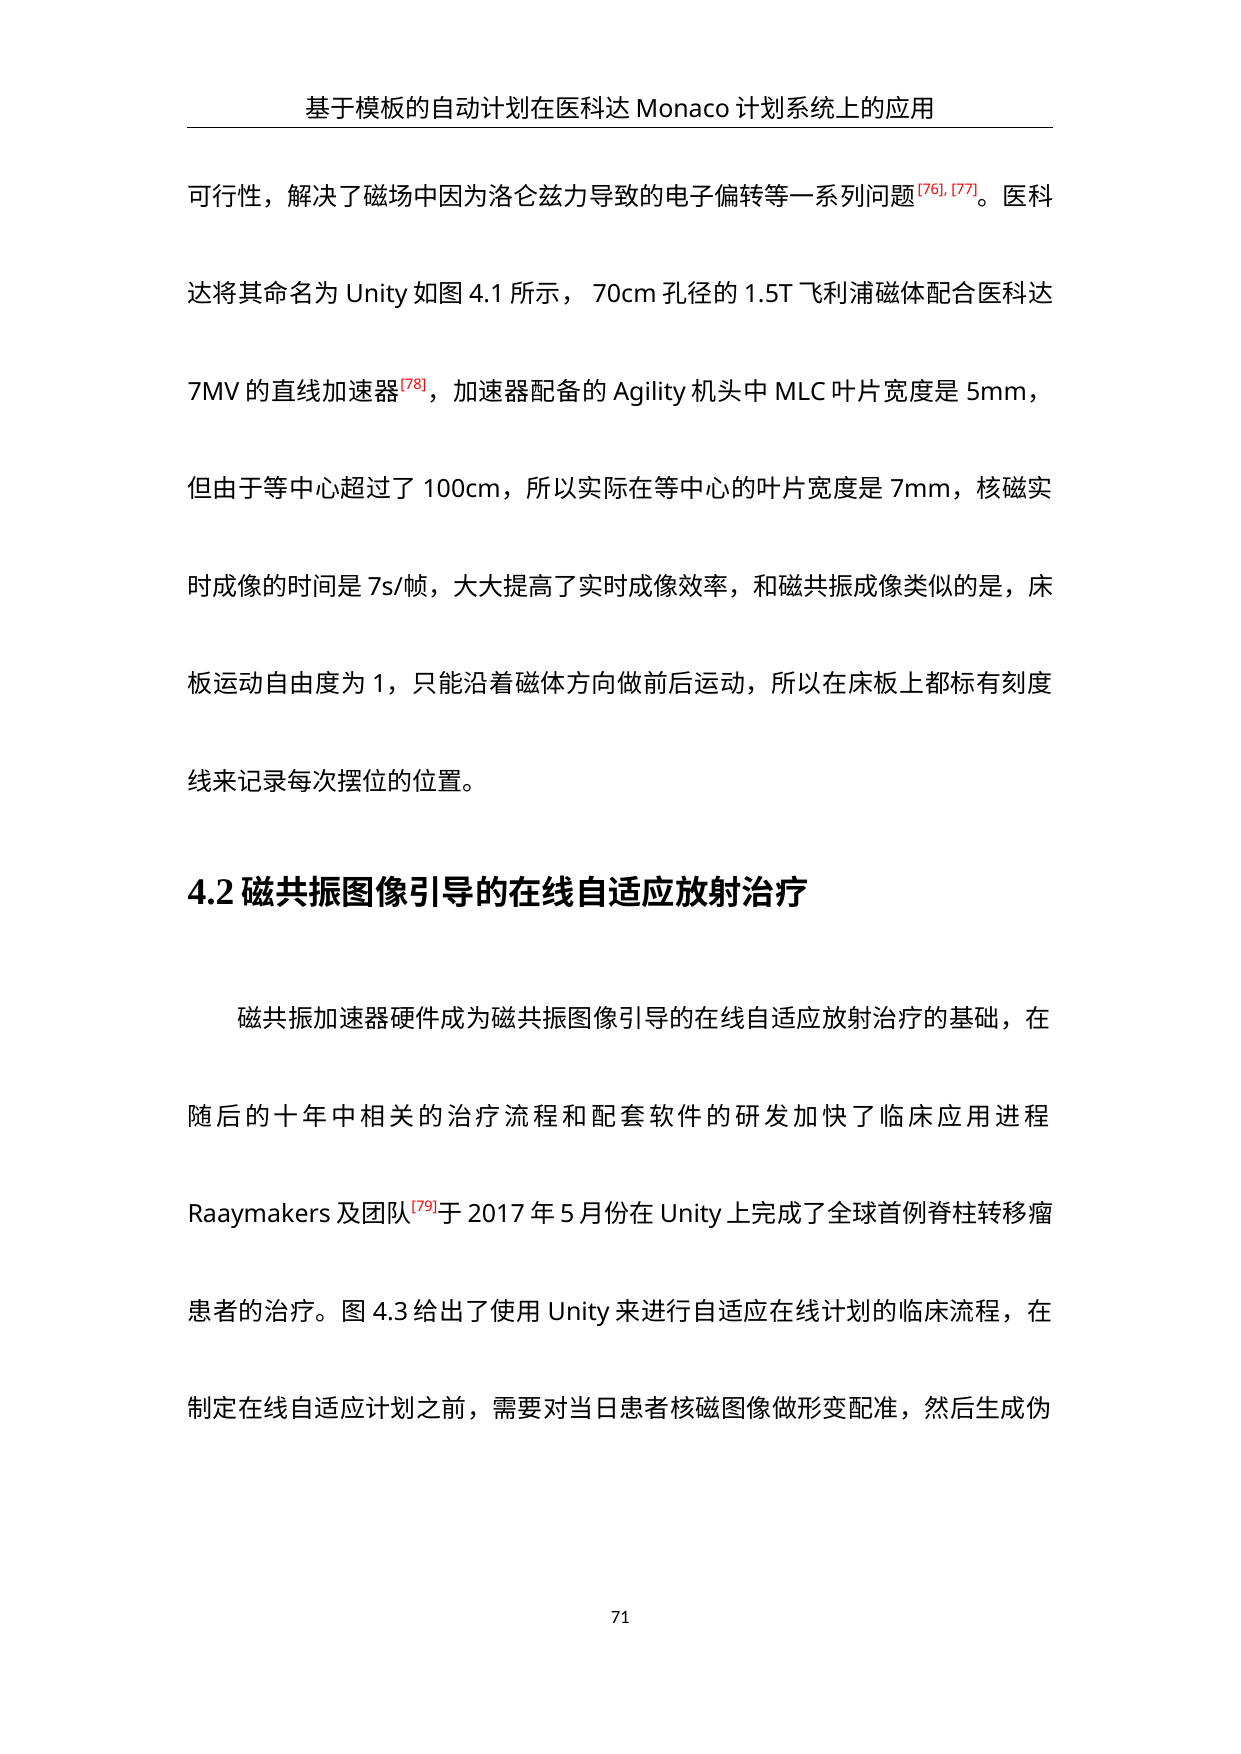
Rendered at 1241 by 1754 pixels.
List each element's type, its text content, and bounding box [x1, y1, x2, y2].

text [187, 984, 1053, 1439]
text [187, 162, 1053, 812]
subtitle 4.2磁共振图像引导的在线自适应放射治疗 [187, 857, 1053, 922]
